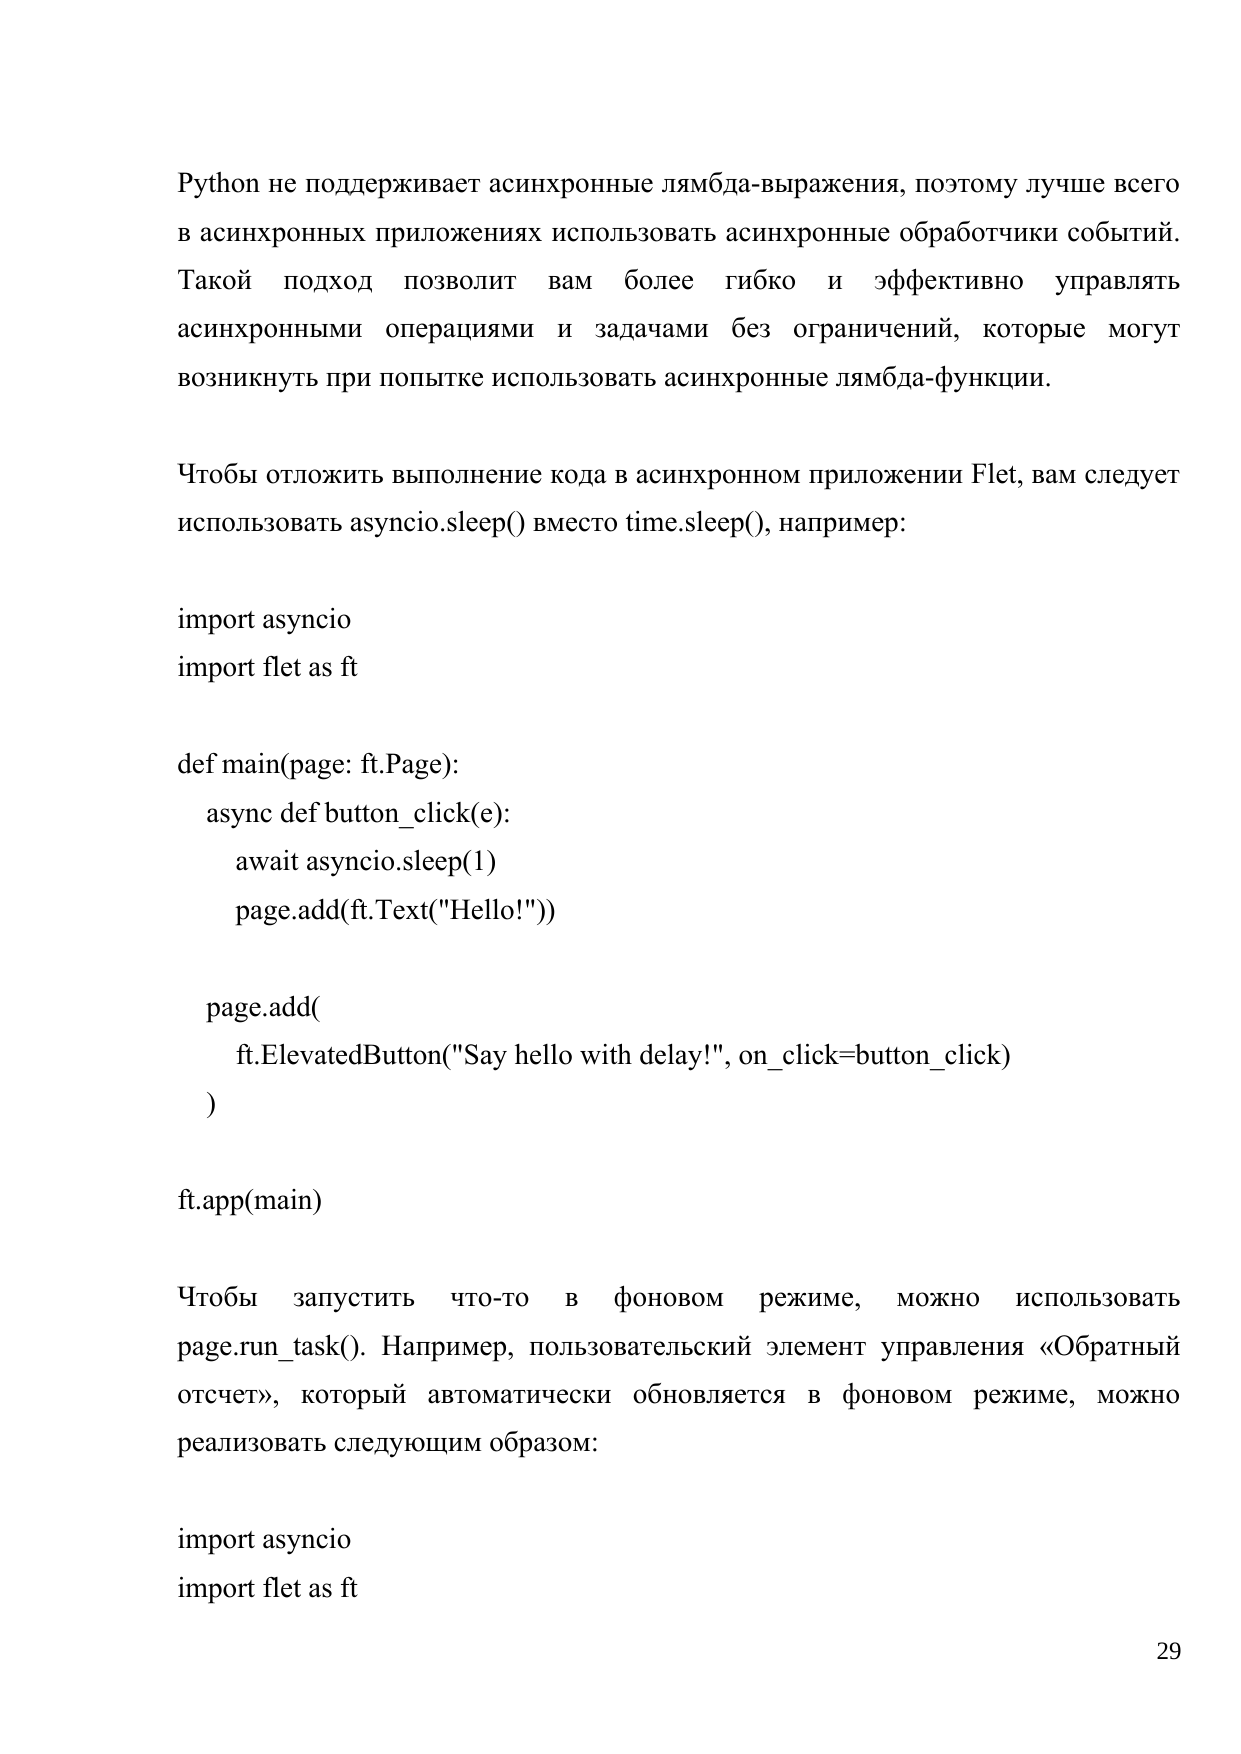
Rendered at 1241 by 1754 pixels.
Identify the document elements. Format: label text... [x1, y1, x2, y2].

text import flet as ft [177, 1571, 1181, 1603]
text ) [177, 1087, 1181, 1119]
text import asyncio [177, 602, 1181, 635]
text ft.app(main) [177, 1184, 1181, 1216]
text page.add(ft.Text("Hello!")) [177, 893, 1181, 925]
text Python не поддерживает асинхронные лямбда-выражения, поэтому лучше всего в асинхронных приложениях использовать асинхронные обработчики событий. Такой подход позволит вам более гибко и эффективно управлять асинхронными операциями и задачами без ограничений, которые могут возникнуть при попытке использовать асинхронные лямбда-функции. [177, 166, 1181, 392]
text async def button_click(e): [177, 796, 1181, 828]
text Чтобы запустить что-то в фоновом режиме, можно использовать page.run_task(). Например, пользовательский элемент управления «Обратный отсчет», который автоматически обновляется в фоновом режиме, можно реализовать следующим образом: [177, 1281, 1181, 1458]
text page.add( [177, 990, 1181, 1022]
text Чтобы отложить выполнение кода в асинхронном приложении Flet, вам следует использовать asyncio.sleep() вместо time.sleep(), например: [177, 457, 1181, 538]
text await asyncio.sleep(1) [177, 844, 1181, 877]
text import asyncio [177, 1523, 1181, 1555]
text import flet as ft [177, 651, 1181, 683]
text ft.ElevatedButton("Say hello with delay!", on_click=button_click) [177, 1038, 1181, 1071]
text def main(page: ft.Page): [177, 748, 1181, 780]
